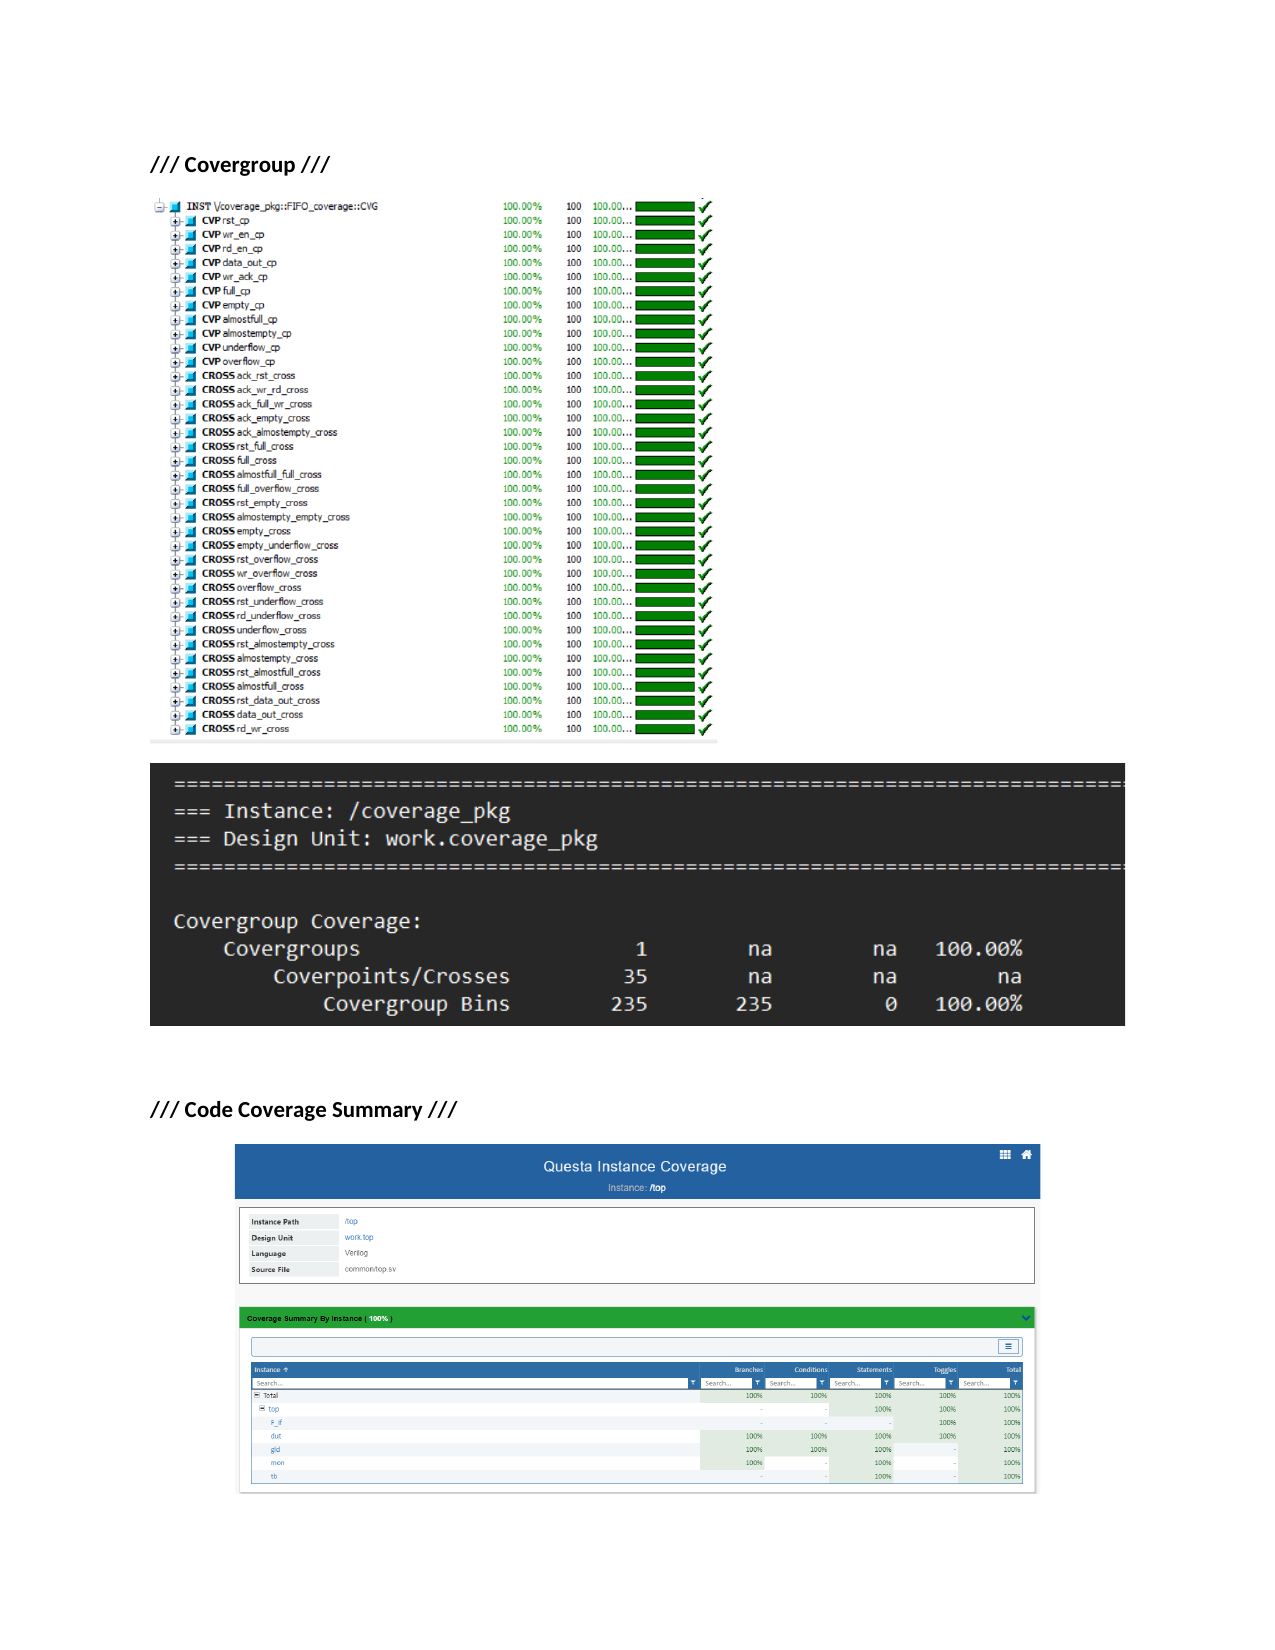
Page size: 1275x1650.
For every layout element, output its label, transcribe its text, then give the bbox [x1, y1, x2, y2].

picture [150, 763, 1125, 1026]
picture [234, 1144, 1041, 1494]
text /// Code Coverage Summary /// [150, 1095, 1125, 1123]
text /// Covergroup /// [150, 150, 1125, 178]
picture [150, 198, 718, 744]
